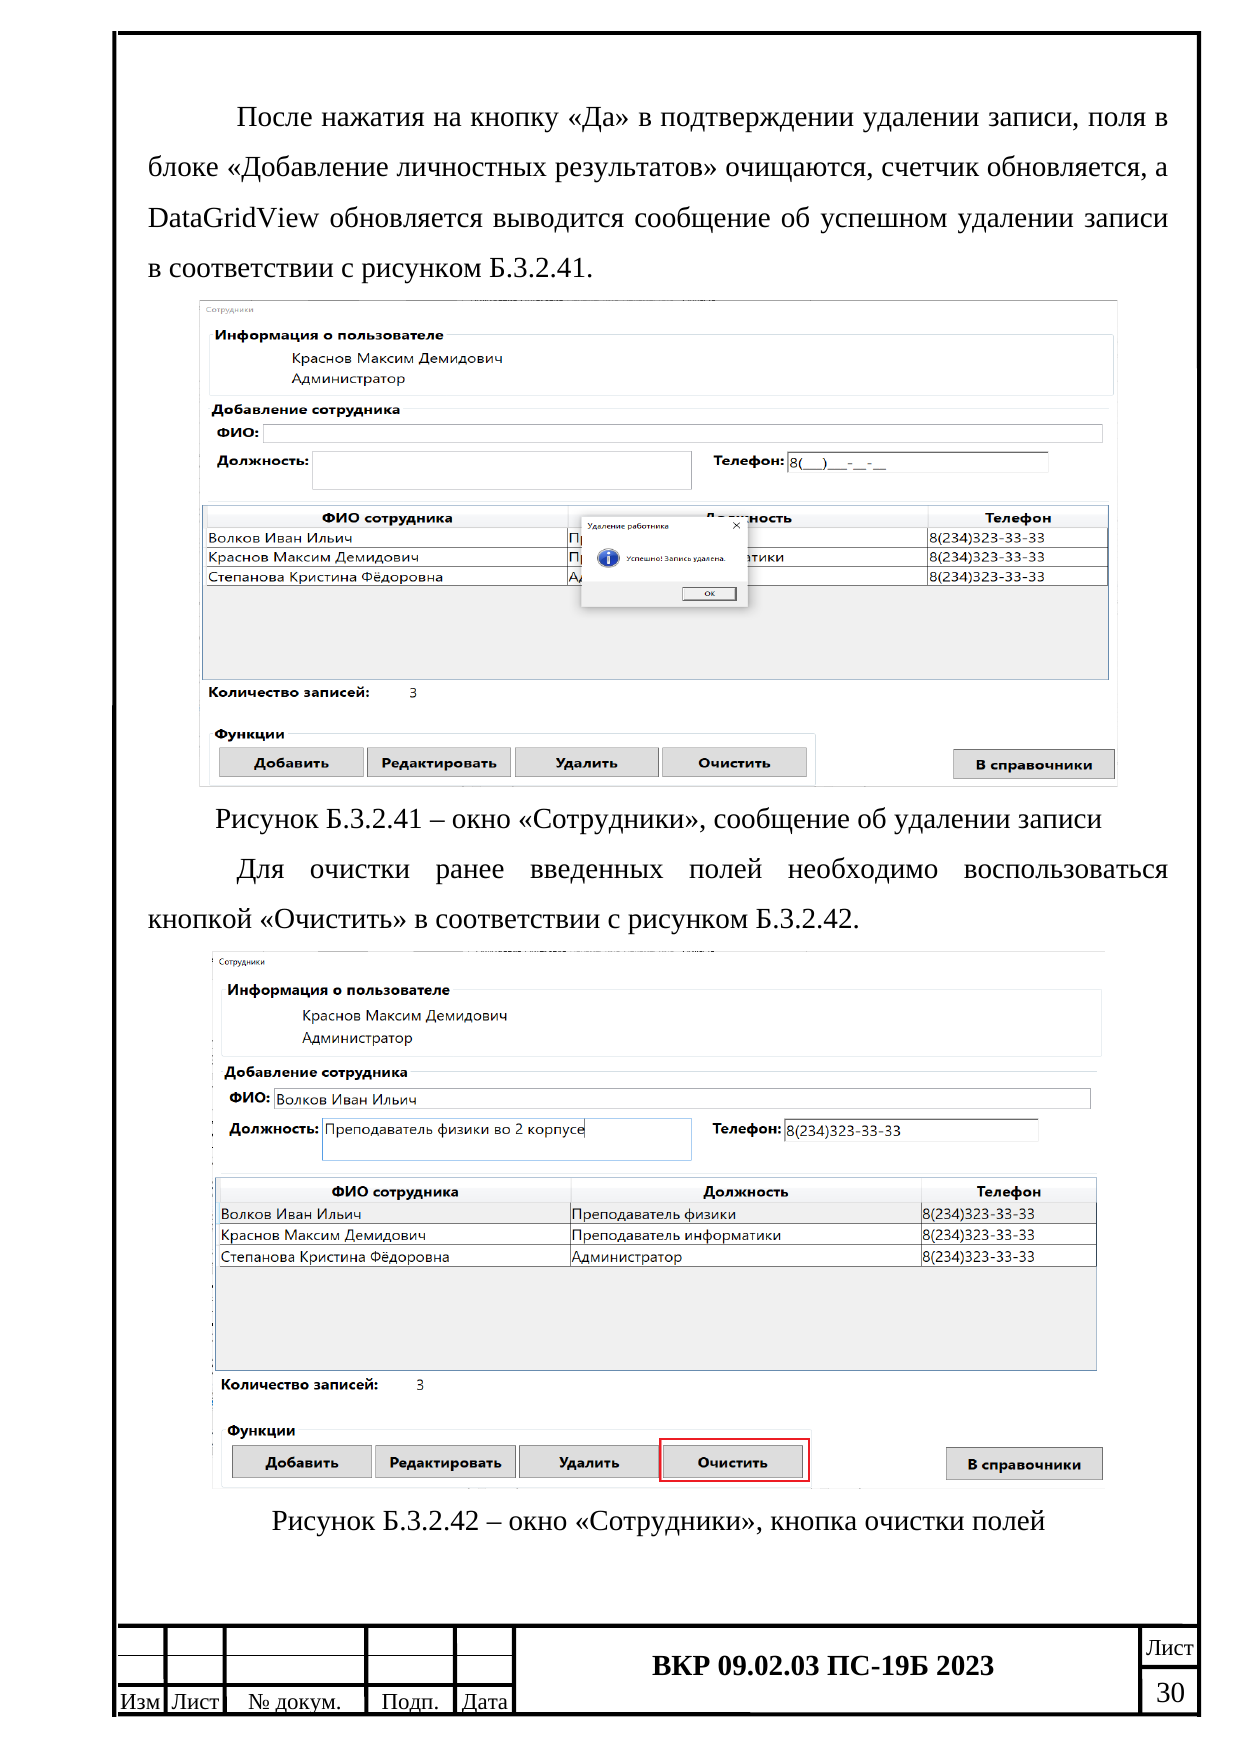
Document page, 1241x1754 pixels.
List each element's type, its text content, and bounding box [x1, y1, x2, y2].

picture [199, 300, 1118, 787]
picture [212, 951, 1105, 1489]
text Рисунок Б.3.2.41 – окно «Сотрудники», сообщение об удалении записи [148, 801, 1169, 834]
text Рисунок Б.3.2.42 – окно «Сотрудники», кнопка очистки полей [148, 1503, 1169, 1536]
text После нажатия на кнопку «Да» в подтверждении удалении записи, поля в блоке «Добавление личностных результатов» очищаются, счетчик обновляется, а DataGridView обновляется выводится сообщение об успешном удалении записи в соответствии с рисунком Б.3.2.41. [148, 99, 1169, 283]
text Для очистки ранее введенных полей необходимо воспользоваться кнопкой «Очистить» в соответствии с рисунком Б.3.2.42. [148, 851, 1169, 935]
